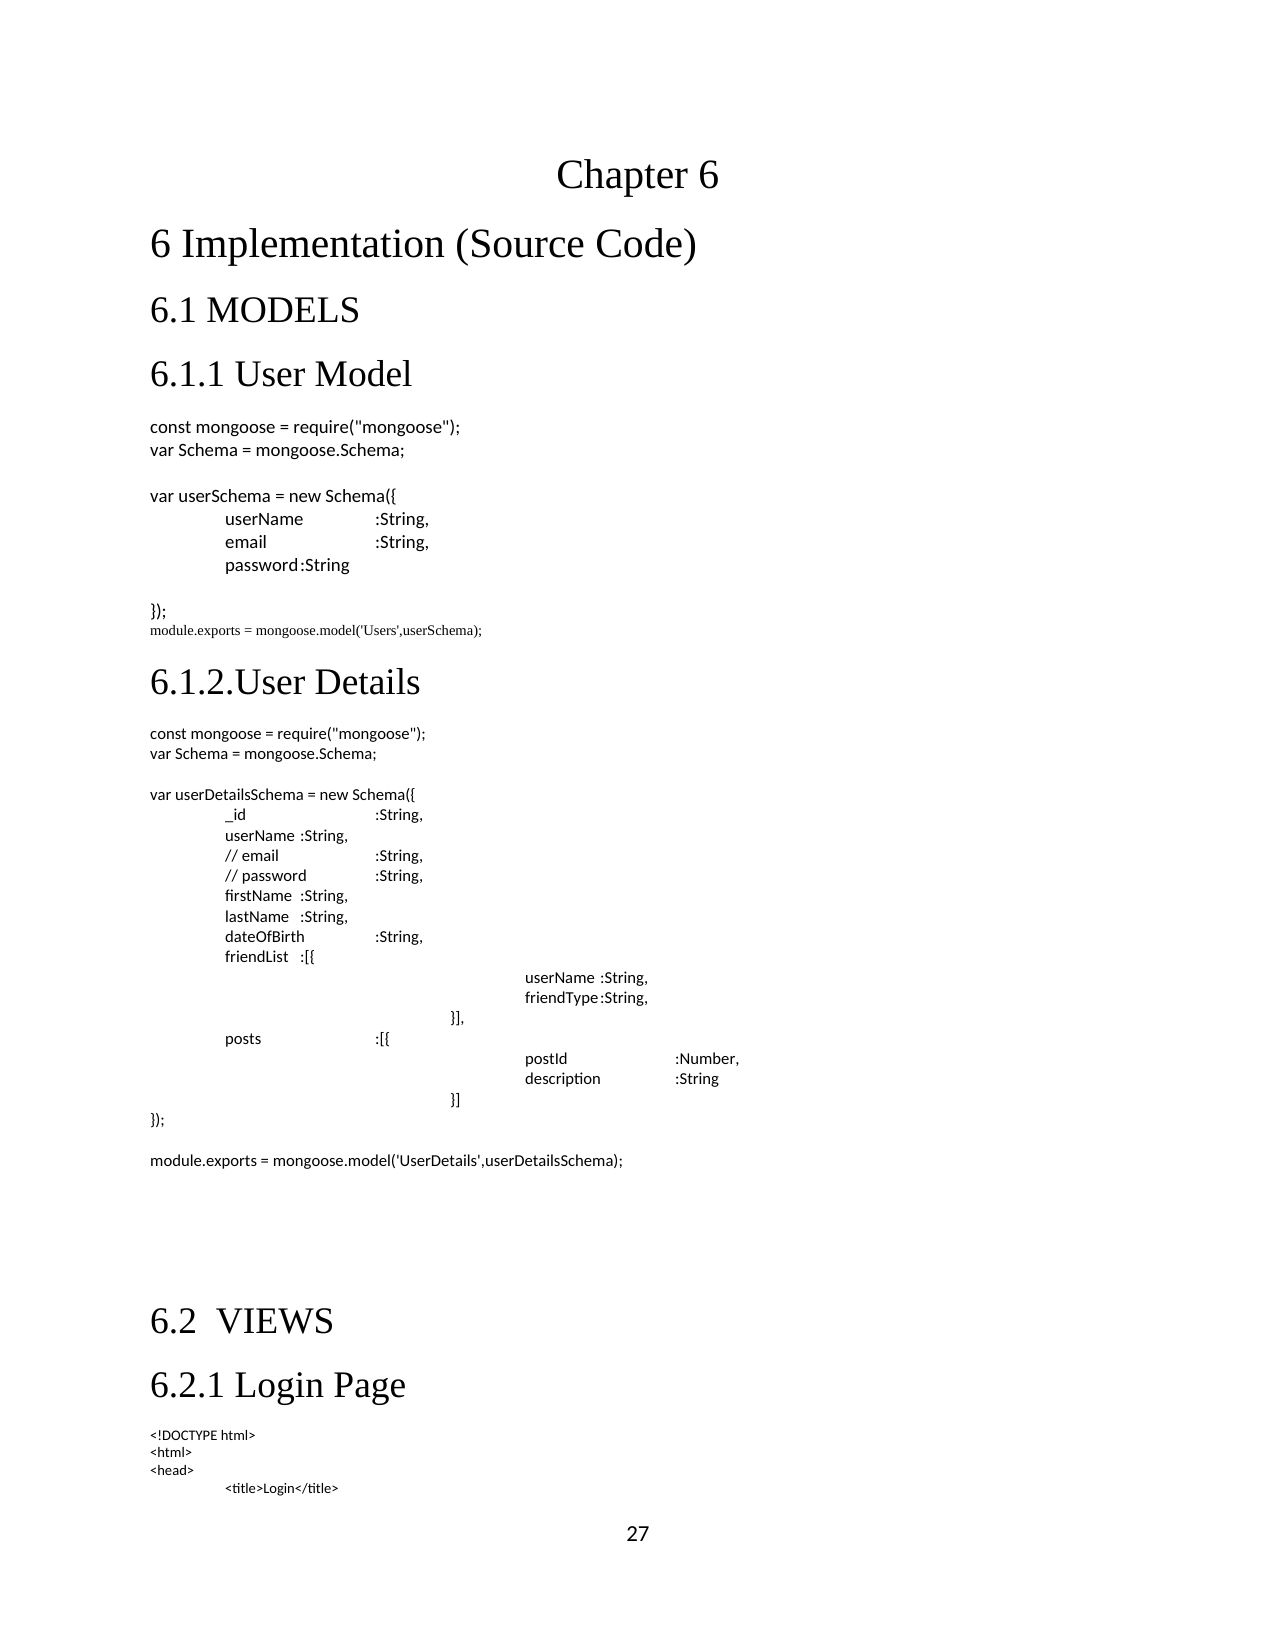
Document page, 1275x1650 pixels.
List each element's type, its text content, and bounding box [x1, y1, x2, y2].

text 6 Implementation (Source Code) [150, 219, 1125, 267]
text _id :String, [150, 804, 1125, 825]
text <!DOCTYPE html> [150, 1426, 1125, 1444]
text }], [150, 1008, 1125, 1028]
text userName :String, [150, 825, 1125, 845]
text const mongoose = require("mongoose"); [150, 723, 1125, 743]
text const mongoose = require("mongoose"); [150, 415, 1125, 438]
text lastName :String, [150, 906, 1125, 926]
text }); [150, 1109, 1125, 1129]
text postId :Number, [150, 1048, 1125, 1068]
text firstName :String, [150, 886, 1125, 906]
text 6.1.2.User Details [150, 659, 1125, 702]
text var Schema = mongoose.Schema; [150, 438, 1125, 461]
text var Schema = mongoose.Schema; [150, 743, 1125, 764]
text password :String [150, 553, 1125, 576]
text <head> [150, 1462, 1125, 1479]
text module.exports = mongoose.model('Users',userSchema); [150, 622, 1125, 638]
text var userDetailsSchema = new Schema({ [150, 784, 1125, 804]
text description :String [150, 1068, 1125, 1089]
text userName :String, [150, 967, 1125, 987]
text }] [150, 1089, 1125, 1109]
text userName :String, [150, 507, 1125, 530]
text 6.1.1 User Model [150, 351, 1125, 394]
text 6.2 VIEWS [150, 1298, 1125, 1341]
text var userSchema = new Schema({ [150, 484, 1125, 507]
text <title>Login</title> [150, 1479, 1125, 1497]
text <html> [150, 1444, 1125, 1462]
text 6.1 MODELS [150, 287, 1125, 331]
text Chapter 6 [150, 150, 1125, 198]
text // email :String, [150, 845, 1125, 865]
text dateOfBirth :String, [150, 926, 1125, 947]
text posts :[{ [150, 1028, 1125, 1048]
text 6.2.1 Login Page [150, 1362, 1125, 1405]
text }); [150, 599, 1125, 622]
text module.exports = mongoose.model('UserDetails',userDetailsSchema); [150, 1150, 1125, 1170]
text friendList :[{ [150, 947, 1125, 967]
text email :String, [150, 530, 1125, 553]
text // password :String, [150, 865, 1125, 886]
text friendType :String, [150, 987, 1125, 1008]
